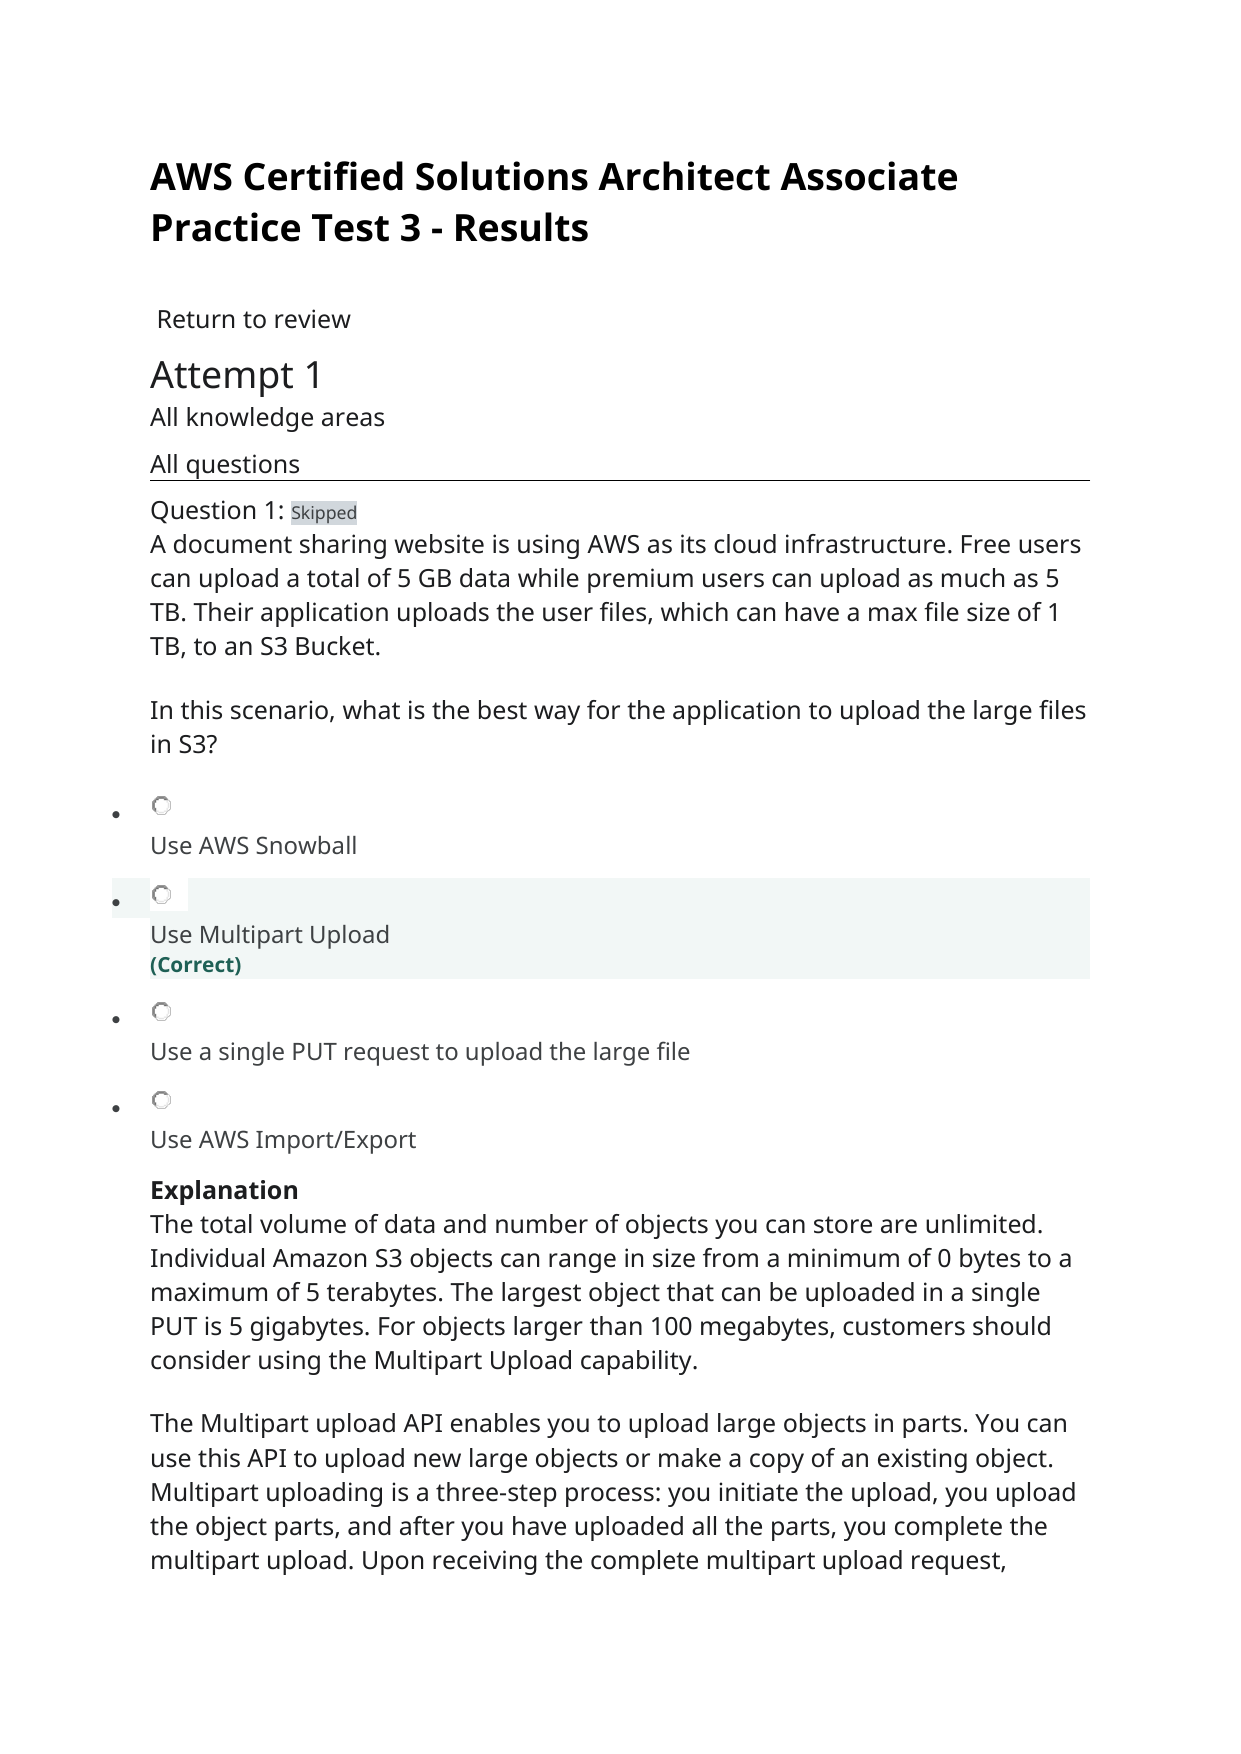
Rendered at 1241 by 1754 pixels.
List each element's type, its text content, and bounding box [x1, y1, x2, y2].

list ​ [112, 995, 1090, 1035]
text Attempt 1 [150, 349, 1090, 400]
text Use Multipart Upload [150, 918, 1090, 950]
text Question 1: Skipped [150, 493, 1090, 527]
list ​ [112, 878, 1090, 918]
text In this scenario, what is the best way for the application to upload the large files in S3? [150, 692, 1090, 760]
text All questions [150, 446, 1090, 480]
text A document sharing website is using AWS as its cloud infrastructure. Free users can upload a total of 5 GB data while premium users can upload as much as 5 TB. Their application uploads the user files, which can have a max file size of 1 TB, to an S3 Bucket. [150, 527, 1090, 663]
list ​ [112, 1084, 1090, 1123]
text AWS Certified Solutions Architect Associate Practice Test 3 - Results [150, 150, 1090, 252]
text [150, 1406, 1090, 1576]
text Return to review [150, 302, 1090, 336]
text Use a single PUT request to upload the large file [150, 1035, 1090, 1067]
list ​ [112, 789, 1090, 829]
text The total volume of data and number of objects you can store are unlimited. Individual Amazon S3 objects can range in size from a minimum of 0 bytes to a maximum of 5 terabytes. The largest object that can be uploaded in a single PUT is 5 gigabytes. For objects larger than 100 megabytes, customers should consider using the Multipart Upload capability. [150, 1207, 1090, 1377]
text (Correct) [150, 950, 1090, 979]
text Use AWS Import/Export [150, 1123, 1090, 1156]
text Use AWS Snowball [150, 829, 1090, 862]
text Explanation [150, 1173, 1090, 1207]
text All knowledge areas [150, 400, 1090, 434]
